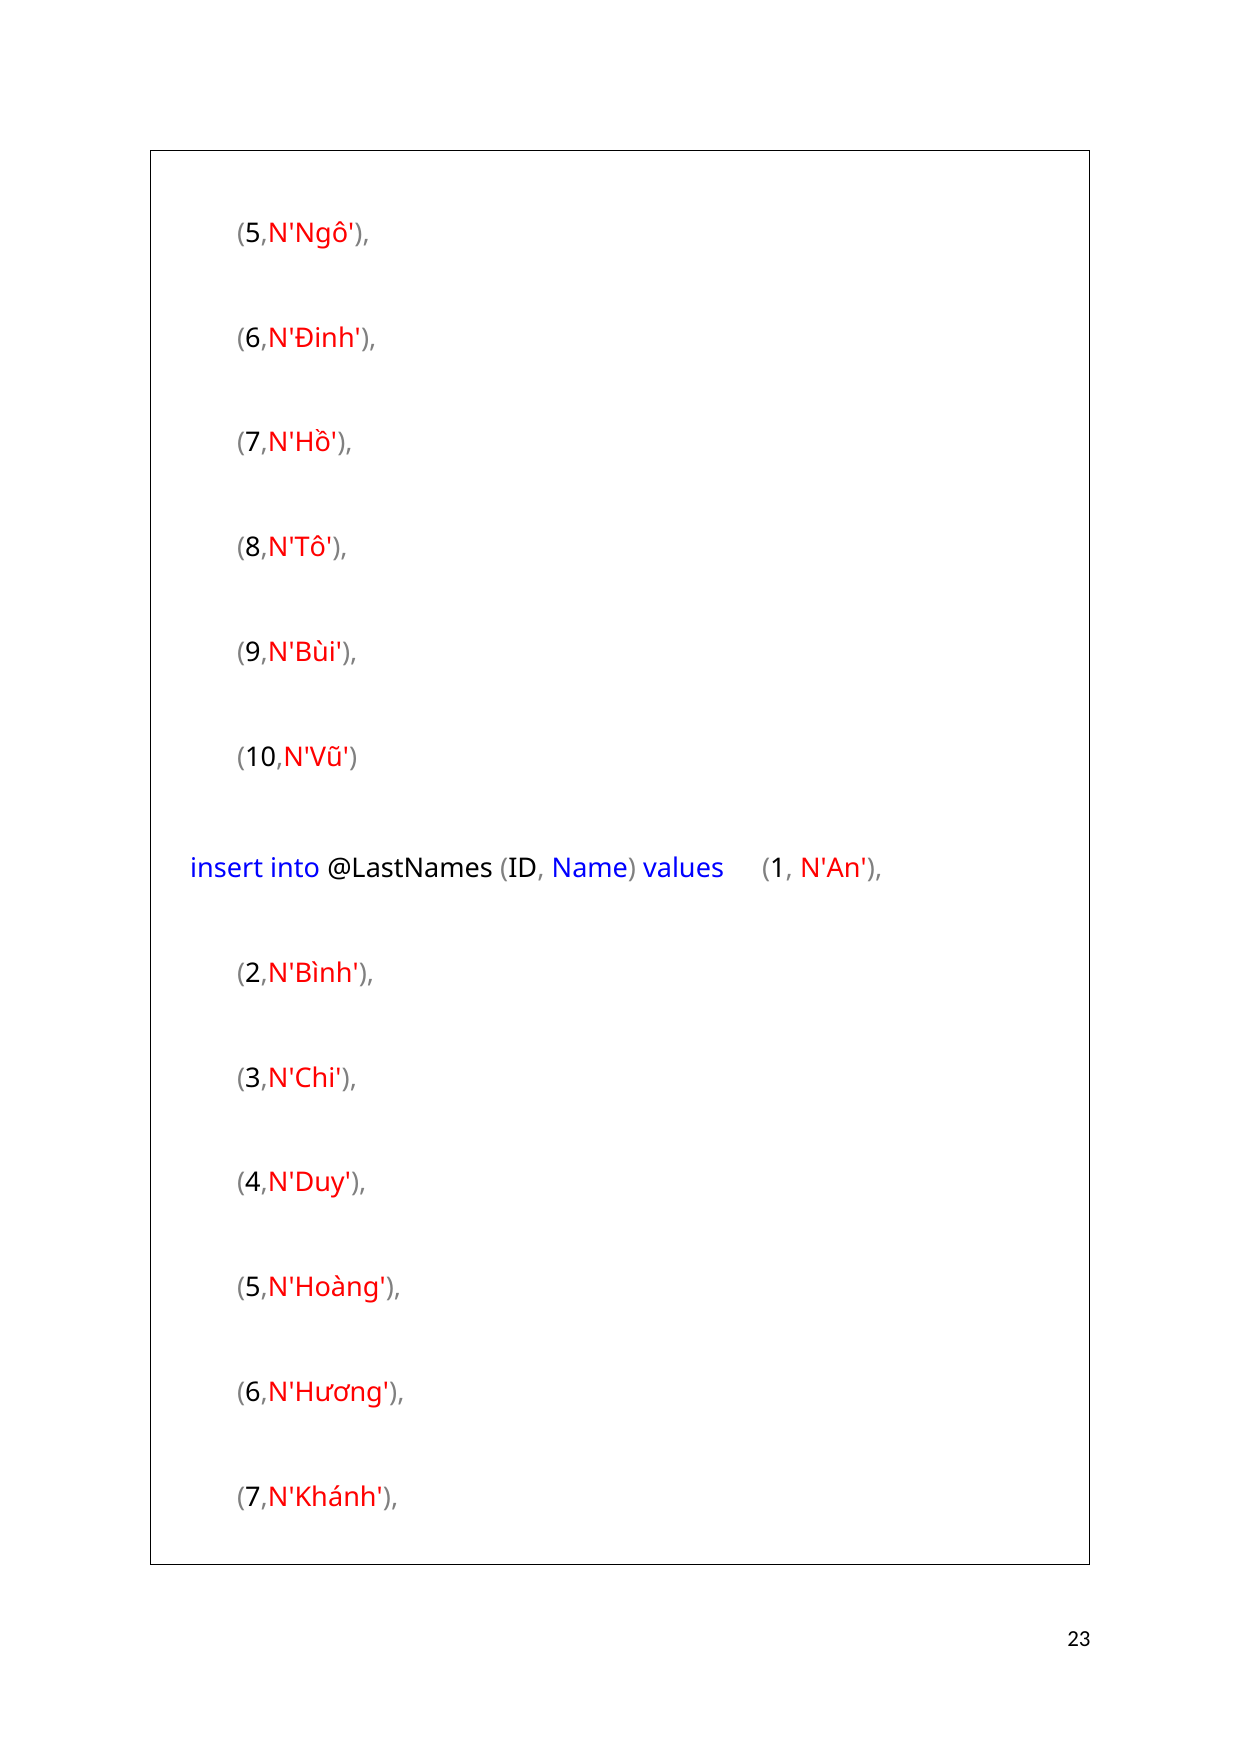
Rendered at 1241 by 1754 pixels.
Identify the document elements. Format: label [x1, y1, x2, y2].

table_header [151, 151, 1089, 1564]
